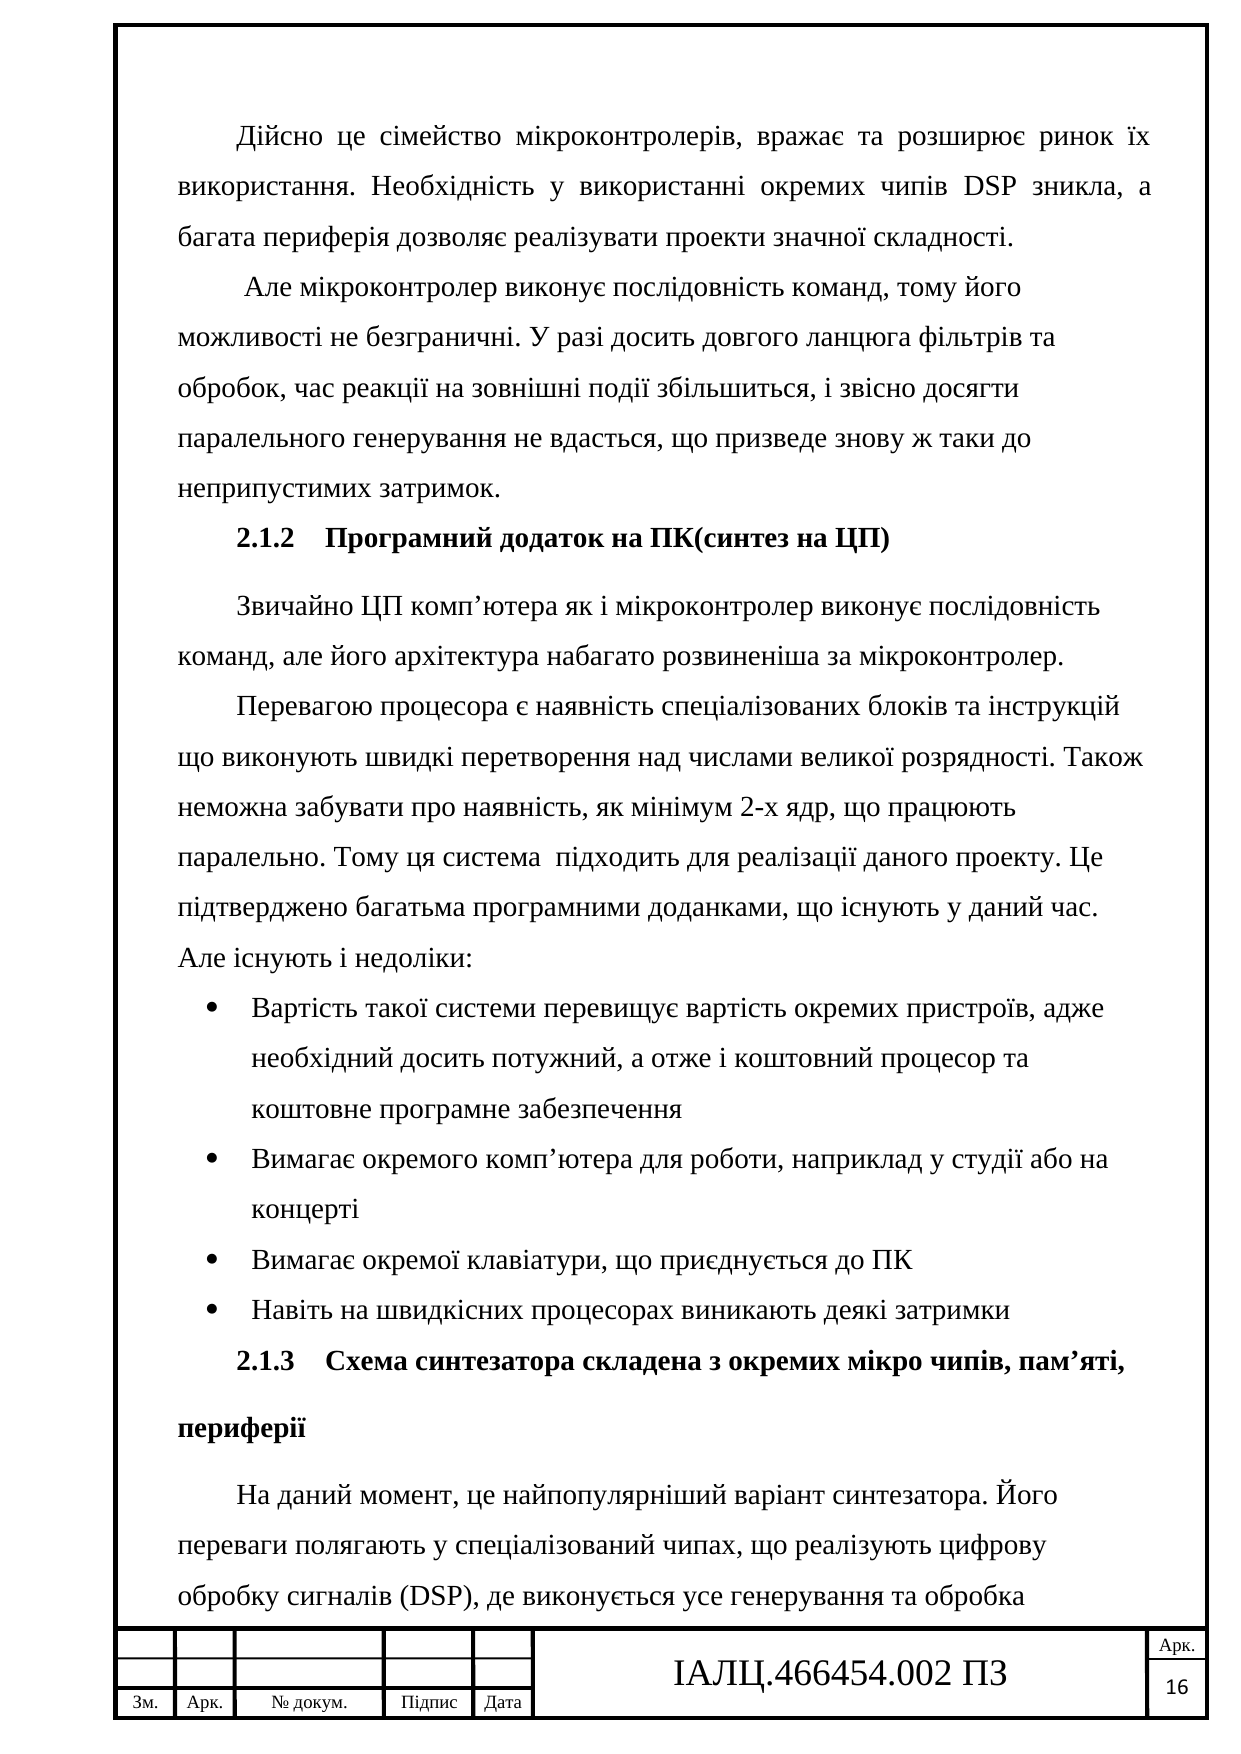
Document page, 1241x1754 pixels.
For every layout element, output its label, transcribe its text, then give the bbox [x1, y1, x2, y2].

list Вартість такої системи перевищує вартість окремих пристроїв, адже необхідний досить потужний, а отже і коштовний процесор та коштовне програмне забезпечення [207, 990, 1152, 1124]
list Схема синтезатора складена з окремих мікро чипів, пам’яті, периферії [177, 1343, 1152, 1443]
list Звичайно ЦП комп’ютера як і мікроконтролер виконує послідовність команд, але його архітектура набагато розвиненіша за мікроконтролер. [177, 588, 1152, 672]
list Вимагає окремої клавіатури, що приєднується до ПК [207, 1242, 1152, 1276]
list Перевагою процесора є наявність спеціалізованих блоків та інструкцій що виконують швидкі перетворення над числами великої розрядності. Також неможна забувати про наявність, як мінімум 2-х ядр, що працюють паралельно. Тому ця система підходить для реалізації даного проекту. Це підтверджено багатьма програмними доданками, що існують у даний час. Але існують і недоліки: [177, 688, 1152, 973]
list Програмний додаток на ПК(синтез на ЦП) [177, 521, 1152, 554]
list Навіть на швидкісних процесорах виникають деякі затримки [207, 1292, 1152, 1326]
list Але мікроконтролер виконує послідовність команд, тому його можливості не безграничні. У разі досить довгого ланцюга фільтрів та обробок, час реакції на зовнішні події збільшиться, і звісно досягти паралельного генерування не вдасться, що призведе знову ж таки до неприпустимих затримок. [177, 269, 1152, 504]
list Дійсно це сімейство мікроконтролерів, вражає та розширює ринок їх використання. Необхідність у використанні окремих чипів DSP зникла, а багата периферія дозволяє реалізувати проекти значної складності. [177, 118, 1152, 252]
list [177, 1477, 1152, 1611]
list Вимагає окремого комп’ютера для роботи, наприклад у студії або на концерті [207, 1141, 1152, 1225]
